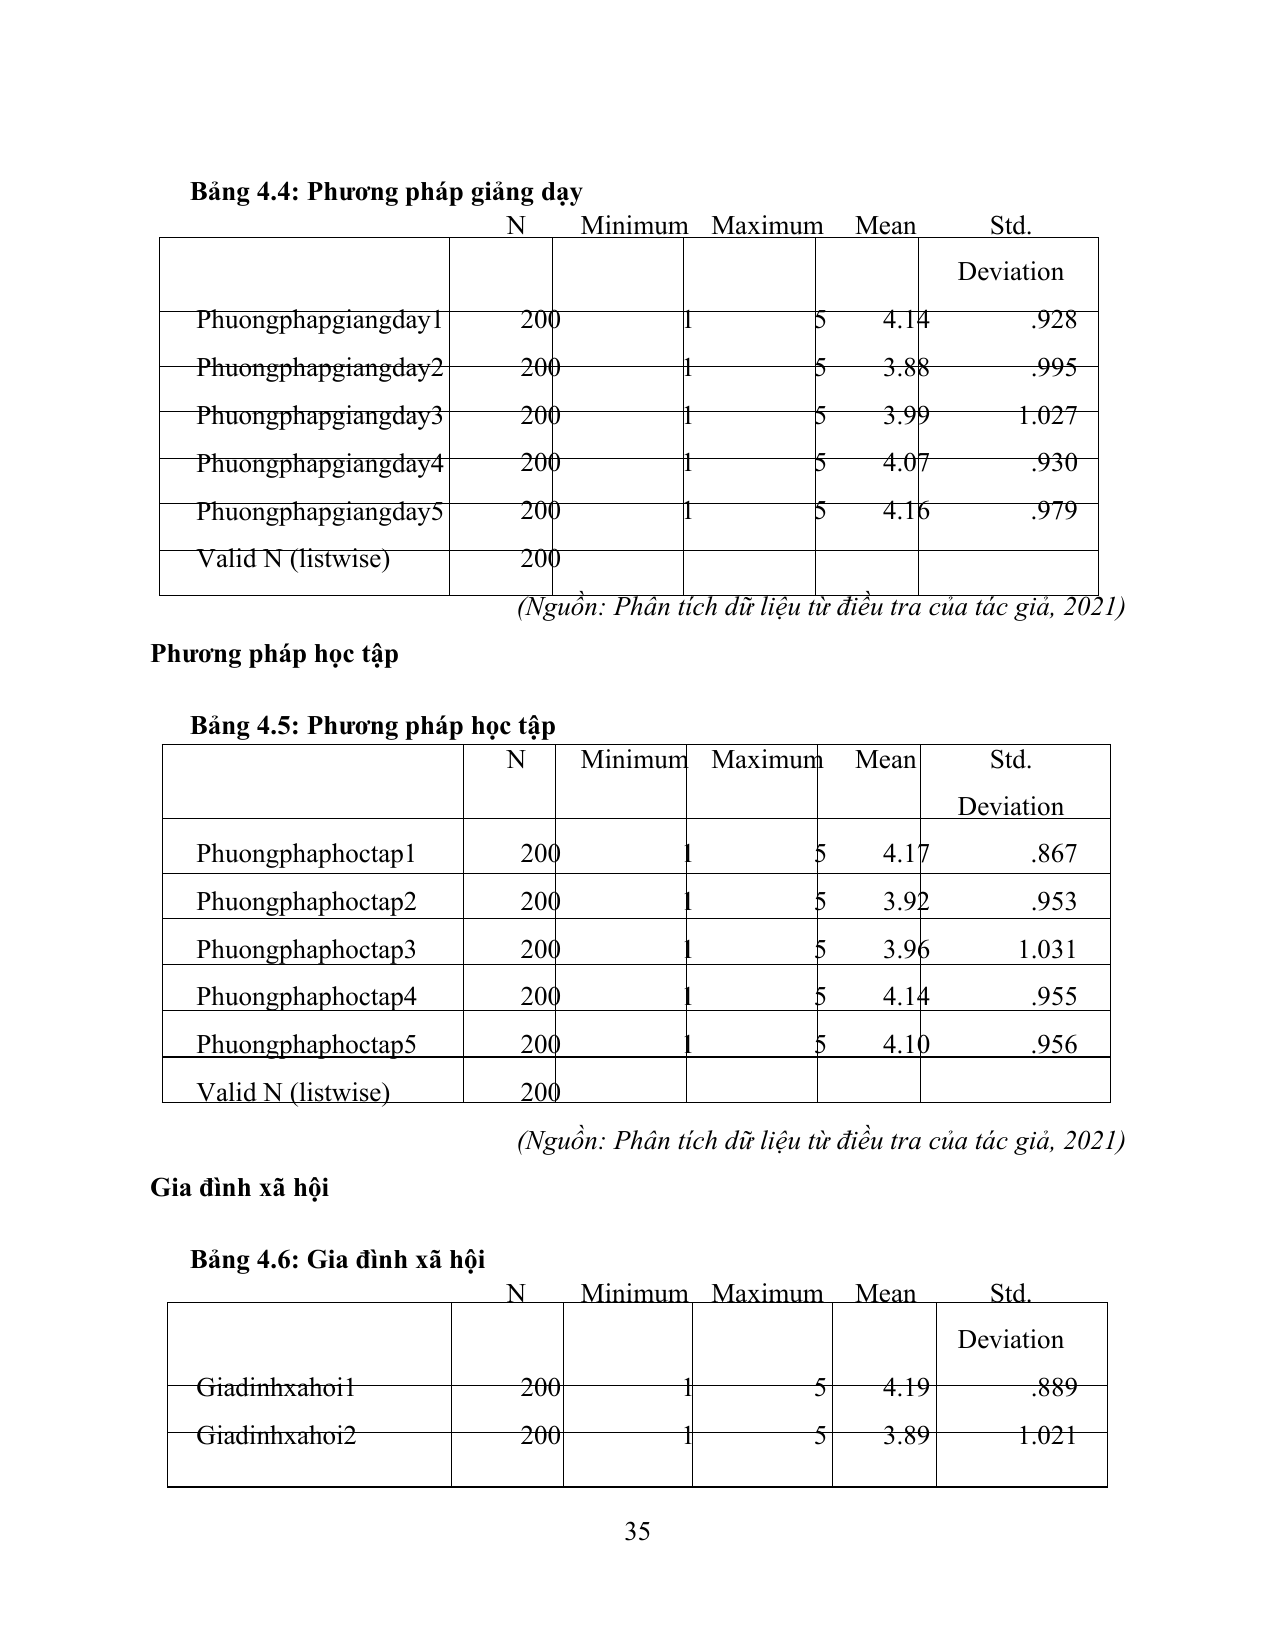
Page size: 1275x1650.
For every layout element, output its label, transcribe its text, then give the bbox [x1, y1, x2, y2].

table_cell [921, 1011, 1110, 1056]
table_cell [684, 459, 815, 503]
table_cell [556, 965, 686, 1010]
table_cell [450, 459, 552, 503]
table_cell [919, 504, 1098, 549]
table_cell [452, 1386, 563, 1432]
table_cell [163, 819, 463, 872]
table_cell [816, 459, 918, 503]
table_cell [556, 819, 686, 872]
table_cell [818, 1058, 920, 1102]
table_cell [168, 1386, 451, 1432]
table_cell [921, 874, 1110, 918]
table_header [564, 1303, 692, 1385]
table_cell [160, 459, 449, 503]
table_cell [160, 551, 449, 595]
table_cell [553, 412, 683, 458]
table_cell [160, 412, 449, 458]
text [516, 1125, 1150, 1155]
text N [506, 1278, 551, 1302]
text Gia đình xã hội [150, 1173, 353, 1203]
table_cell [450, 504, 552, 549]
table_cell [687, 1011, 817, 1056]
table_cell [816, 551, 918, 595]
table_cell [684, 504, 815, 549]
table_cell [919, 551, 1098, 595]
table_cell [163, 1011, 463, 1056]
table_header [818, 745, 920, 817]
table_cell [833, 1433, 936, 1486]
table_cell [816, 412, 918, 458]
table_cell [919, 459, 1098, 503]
text Minimum Maximum Mean [580, 1278, 941, 1302]
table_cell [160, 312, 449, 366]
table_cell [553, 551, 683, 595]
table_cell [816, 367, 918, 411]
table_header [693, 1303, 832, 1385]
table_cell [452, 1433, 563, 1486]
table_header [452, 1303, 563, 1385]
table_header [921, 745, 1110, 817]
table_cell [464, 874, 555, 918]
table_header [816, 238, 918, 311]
text Std. [989, 1278, 1057, 1302]
text N [506, 210, 551, 237]
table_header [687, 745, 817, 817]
text Phương pháp học tập [150, 638, 423, 668]
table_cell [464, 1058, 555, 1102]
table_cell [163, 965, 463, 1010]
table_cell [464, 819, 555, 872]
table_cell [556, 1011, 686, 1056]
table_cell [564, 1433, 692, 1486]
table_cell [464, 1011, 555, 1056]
text (Nguồn: Phân tích dữ liệu từ điều tra của tác giả, 2021) [516, 591, 1150, 621]
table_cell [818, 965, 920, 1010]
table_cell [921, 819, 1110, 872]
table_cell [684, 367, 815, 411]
text Bảng 4.5: Phương pháp học tập [189, 710, 580, 740]
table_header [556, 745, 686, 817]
text 3 [624, 1517, 638, 1547]
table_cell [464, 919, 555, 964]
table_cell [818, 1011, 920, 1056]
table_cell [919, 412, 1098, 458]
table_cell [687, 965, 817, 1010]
text Std. [989, 210, 1057, 237]
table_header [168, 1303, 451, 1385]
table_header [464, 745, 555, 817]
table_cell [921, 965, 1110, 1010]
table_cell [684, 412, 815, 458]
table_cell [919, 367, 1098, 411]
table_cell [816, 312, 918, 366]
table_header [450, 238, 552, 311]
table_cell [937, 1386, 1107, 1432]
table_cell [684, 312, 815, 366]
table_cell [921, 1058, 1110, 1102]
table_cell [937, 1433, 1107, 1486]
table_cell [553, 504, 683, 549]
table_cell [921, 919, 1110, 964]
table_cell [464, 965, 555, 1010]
text Bảng 4.6: Gia đình xã hội [189, 1245, 509, 1274]
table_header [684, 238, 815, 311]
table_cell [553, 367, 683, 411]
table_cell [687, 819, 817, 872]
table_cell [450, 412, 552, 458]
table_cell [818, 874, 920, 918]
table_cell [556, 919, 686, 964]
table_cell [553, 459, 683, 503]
text Minimum Maximum Mean [580, 210, 941, 237]
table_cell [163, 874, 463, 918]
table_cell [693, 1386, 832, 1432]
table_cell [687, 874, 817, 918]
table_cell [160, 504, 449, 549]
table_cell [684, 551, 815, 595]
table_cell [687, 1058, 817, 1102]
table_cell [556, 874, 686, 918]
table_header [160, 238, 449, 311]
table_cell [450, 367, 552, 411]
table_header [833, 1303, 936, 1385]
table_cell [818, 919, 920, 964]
text Bảng 4.4: Phương pháp giảng dạy [189, 176, 607, 206]
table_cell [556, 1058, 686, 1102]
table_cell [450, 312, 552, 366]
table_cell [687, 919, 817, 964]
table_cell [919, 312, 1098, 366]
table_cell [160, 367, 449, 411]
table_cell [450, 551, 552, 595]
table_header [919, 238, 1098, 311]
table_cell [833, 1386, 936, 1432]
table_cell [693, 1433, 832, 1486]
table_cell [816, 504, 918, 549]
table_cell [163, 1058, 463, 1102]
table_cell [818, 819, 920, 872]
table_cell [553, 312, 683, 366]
text 5 [638, 1517, 676, 1547]
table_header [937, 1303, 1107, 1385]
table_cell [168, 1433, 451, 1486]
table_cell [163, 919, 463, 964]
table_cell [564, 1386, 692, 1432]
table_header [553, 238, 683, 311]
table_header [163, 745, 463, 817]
